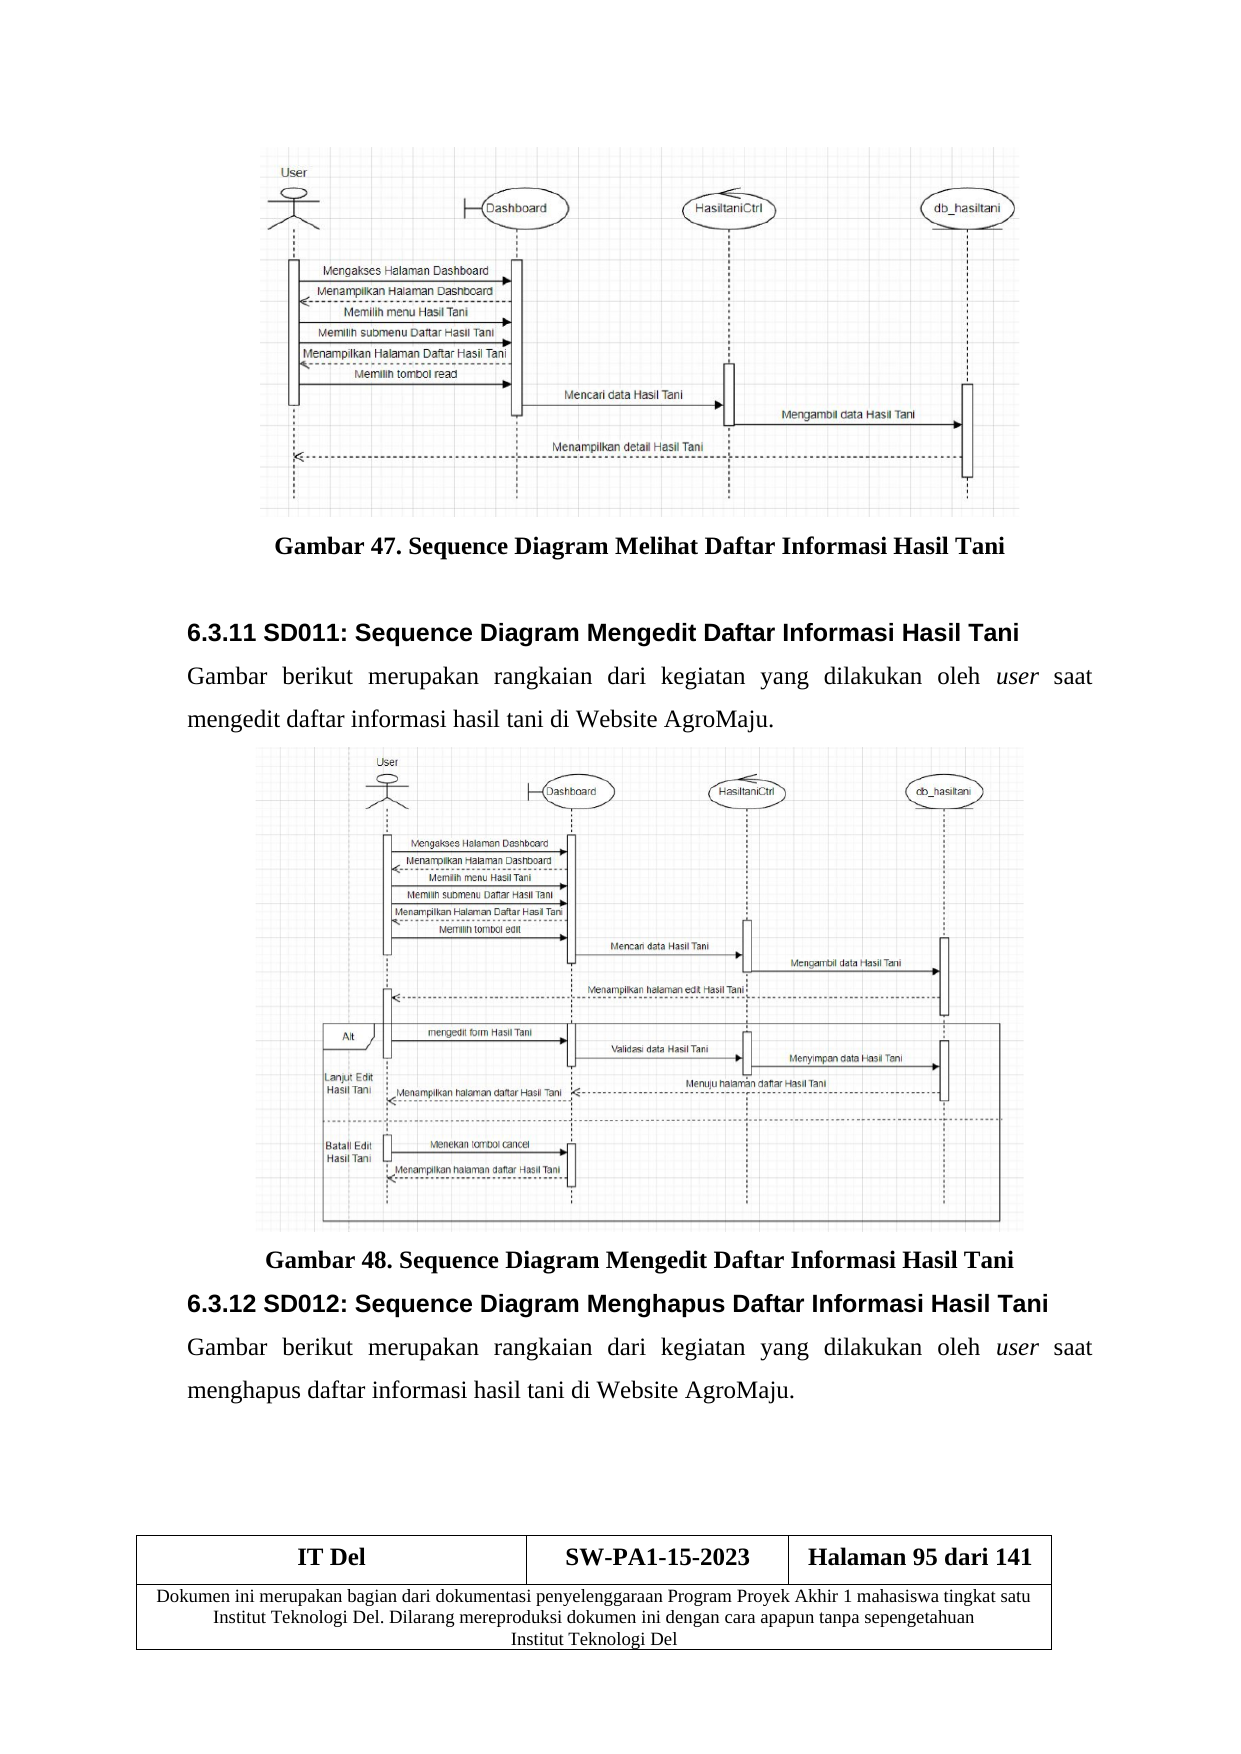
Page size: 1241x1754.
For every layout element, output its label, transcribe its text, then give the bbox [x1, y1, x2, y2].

text Gambar berikut merupakan rangkaian dari kegiatan yang dilakukan oleh user saat menghapus daftar informasi hasil tani di Website AgroMaju. [187, 1332, 1092, 1404]
text Gambar berikut merupakan rangkaian dari kegiatan yang dilakukan oleh user saat mengedit daftar informasi hasil tani di Website AgroMaju. [187, 661, 1092, 733]
text Gambar 48. Sequence Diagram Mengedit Daftar Informasi Hasil Tani [187, 1246, 1092, 1274]
picture [255, 747, 1024, 1232]
picture [260, 147, 1020, 517]
text 6.3.11 SD011: Sequence Diagram Mengedit Daftar Informasi Hasil Tani [187, 618, 1092, 646]
text 6.3.12 SD012: Sequence Diagram Menghapus Daftar Informasi Hasil Tani [187, 1289, 1092, 1317]
text Gambar 47. Sequence Diagram Melihat Daftar Informasi Hasil Tani [187, 531, 1092, 560]
